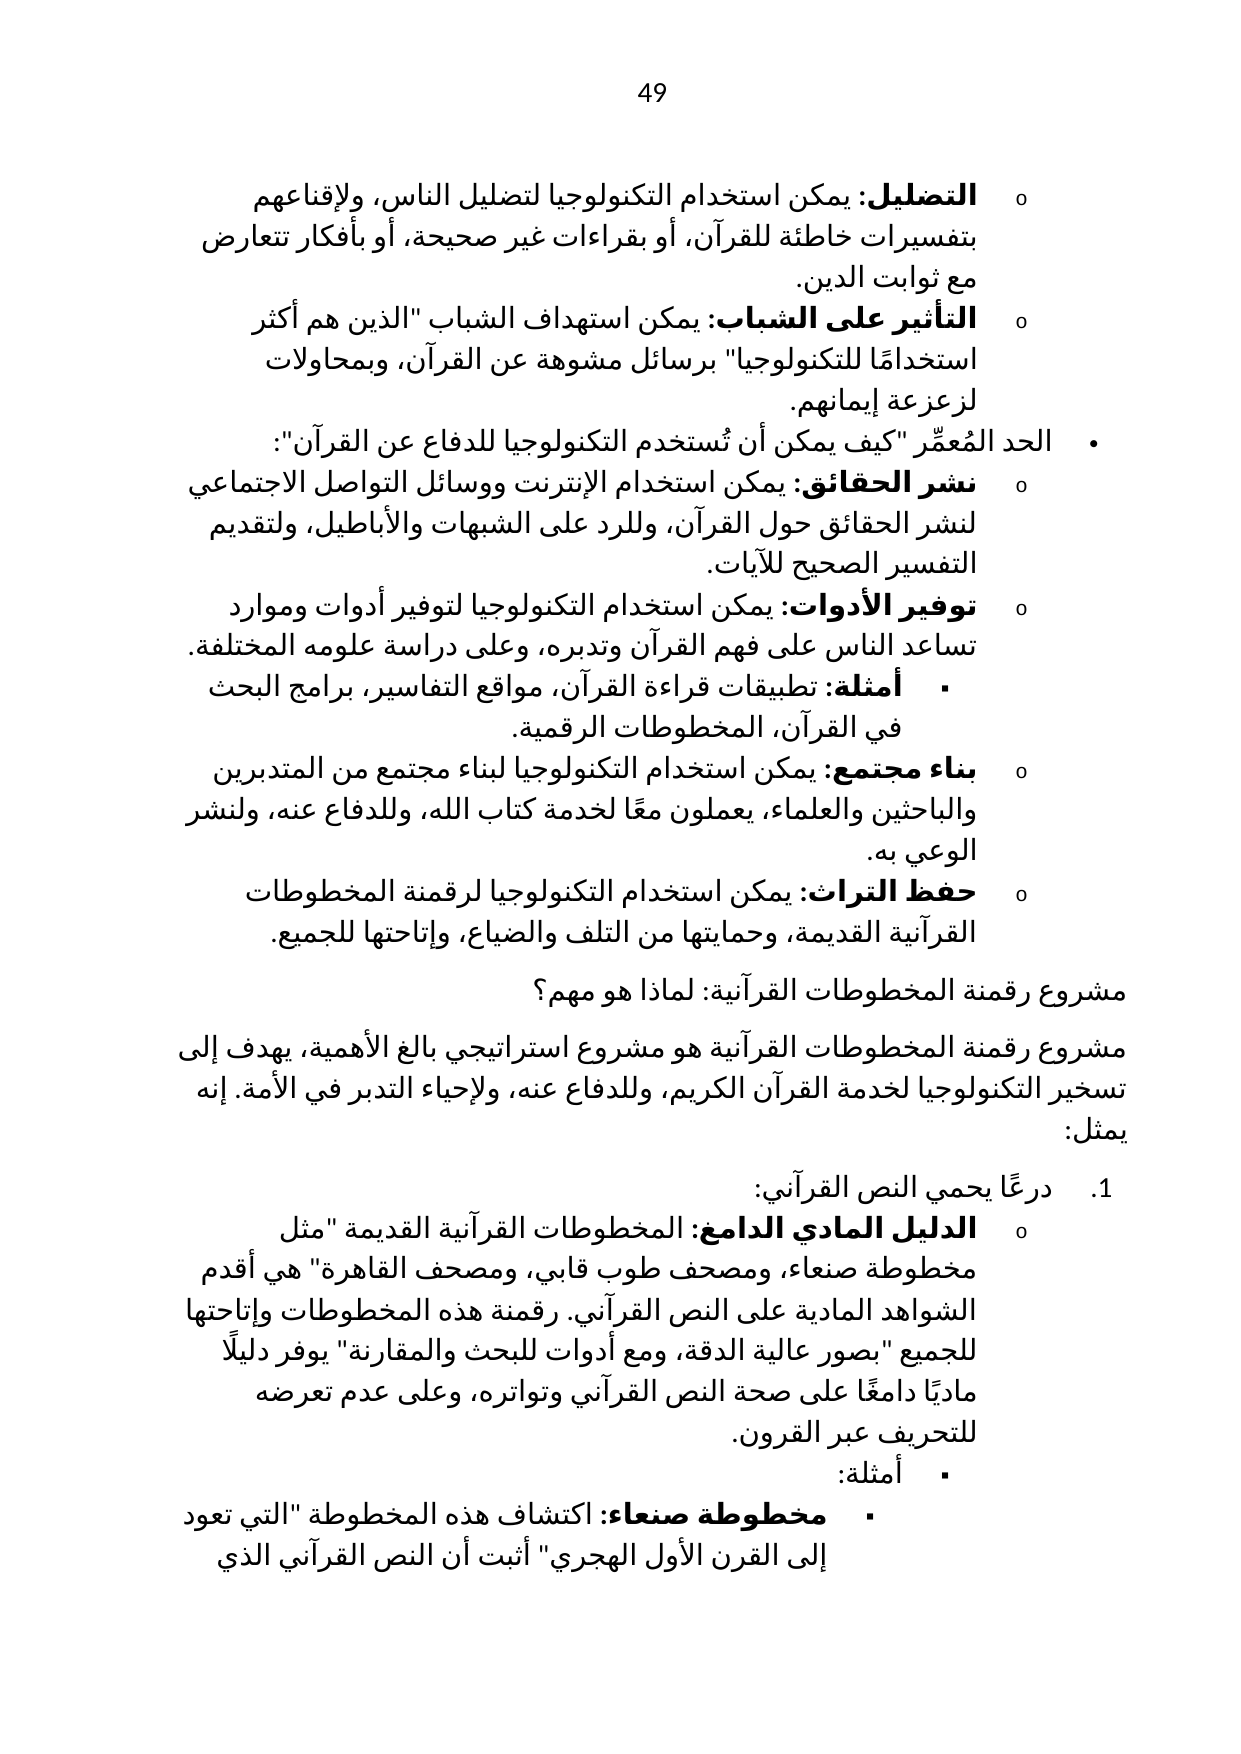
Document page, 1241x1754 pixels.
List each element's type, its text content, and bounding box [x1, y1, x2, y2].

list التضليل: يمكن استخدام التكنولوجيا لتضليل الناس، ولإقناعهم بتفسيرات خاطئة للقرآن، أو بقراءات غير صحيحة، أو بأفكار تتعارض مع ثوابت الدين. [177, 177, 1015, 295]
list درعًا يحمي النص القرآني: [177, 1169, 1090, 1204]
list التأثير على الشباب: يمكن استهداف الشباب "الذين هم أكثر استخدامًا للتكنولوجيا" برسائل مشوهة عن القرآن، وبمحاولات لزعزعة إيمانهم. [177, 300, 1015, 417]
list الحد المُعمِّر "كيف يمكن أن تُستخدم التكنولوجيا للدفاع عن القرآن": [177, 423, 1090, 458]
text مشروع رقمنة المخطوطات القرآنية: لماذا هو مهم؟ [177, 972, 1128, 1007]
list أمثلة: [177, 1455, 940, 1491]
list حفظ التراث: يمكن استخدام التكنولوجيا لرقمنة المخطوطات القرآنية القديمة، وحمايتها من التلف والضياع، وإتاحتها للجميع. [177, 873, 1015, 950]
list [177, 1496, 865, 1573]
list بناء مجتمع: يمكن استخدام التكنولوجيا لبناء مجتمع من المتدبرين والباحثين والعلماء، يعملون معًا لخدمة كتاب الله، وللدفاع عنه، ولنشر الوعي به. [177, 750, 1015, 868]
list نشر الحقائق: يمكن استخدام الإنترنت ووسائل التواصل الاجتماعي لنشر الحقائق حول القرآن، وللرد على الشبهات والأباطيل، ولتقديم التفسير الصحيح للآيات. [177, 464, 1015, 581]
list أمثلة: تطبيقات قراءة القرآن، مواقع التفاسير، برامج البحث في القرآن، المخطوطات الرقمية. [177, 668, 940, 745]
list توفير الأدوات: يمكن استخدام التكنولوجيا لتوفير أدوات وموارد تساعد الناس على فهم القرآن وتدبره، وعلى دراسة علومه المختلفة. [177, 587, 1015, 663]
text مشروع رقمنة المخطوطات القرآنية هو مشروع استراتيجي بالغ الأهمية، يهدف إلى تسخير التكنولوجيا لخدمة القرآن الكريم، وللدفاع عنه، ولإحياء التدبر في الأمة. إنه يمثل: [177, 1029, 1128, 1147]
list الدليل المادي الدامغ: المخطوطات القرآنية القديمة "مثل مخطوطة صنعاء، ومصحف طوب قابي، ومصحف القاهرة" هي أقدم الشواهد المادية على النص القرآني. رقمنة هذه المخطوطات وإتاحتها للجميع "بصور عالية الدقة، ومع أدوات للبحث والمقارنة" يوفر دليلًا ماديًا دامغًا على صحة النص القرآني وتواتره، وعلى عدم تعرضه للتحريف عبر القرون. [177, 1210, 1015, 1450]
